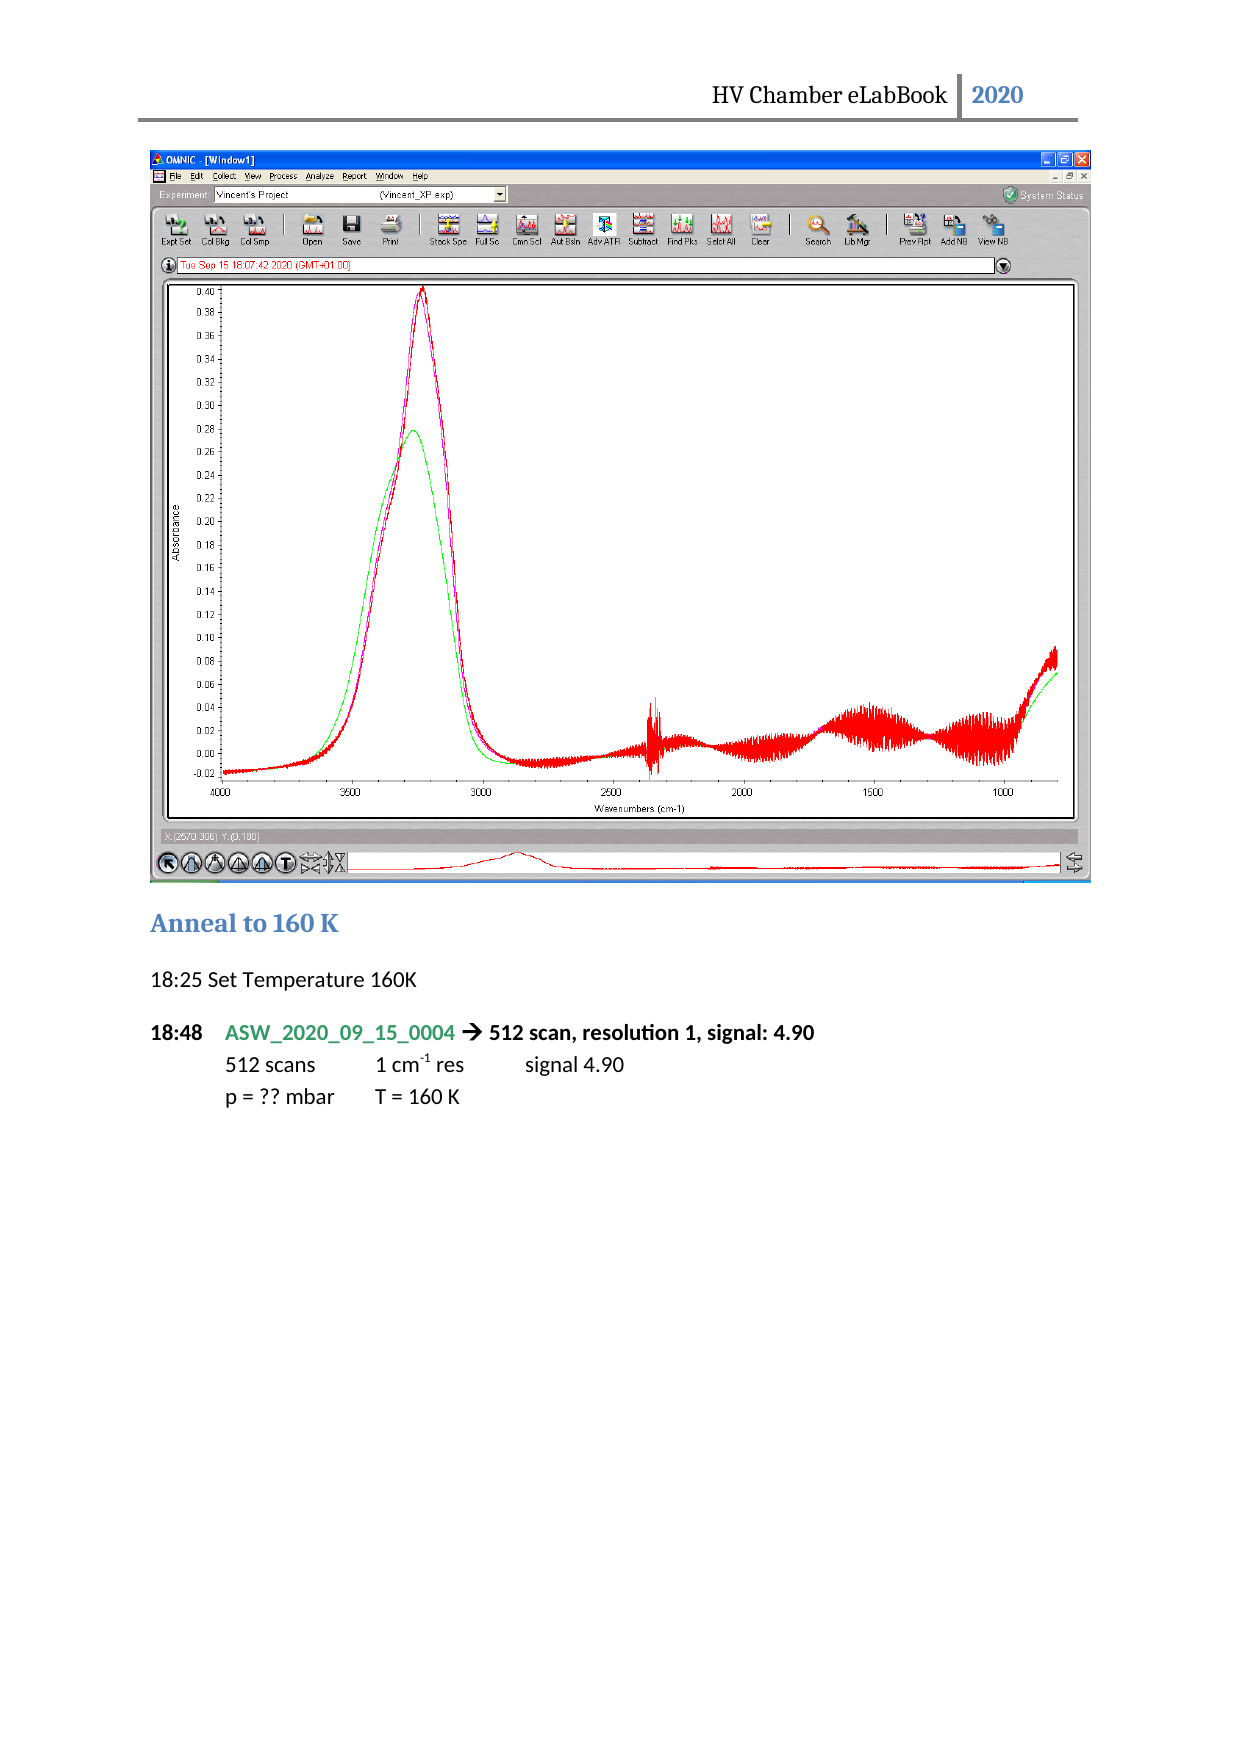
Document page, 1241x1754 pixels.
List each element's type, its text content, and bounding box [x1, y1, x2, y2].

picture [150, 150, 1091, 883]
text 512 scans 1 cm-1 res signal 4.90 p = ?? mbar T = 160 K [225, 1050, 1090, 1110]
text 18:25 Set Temperature 160K [150, 965, 1090, 993]
text 18:48 ASW_2020_09_15_0004 512 scan, resolution 1, signal: 4.90 [150, 1018, 1090, 1046]
subtitle Anneal to 160 K [150, 908, 1090, 939]
